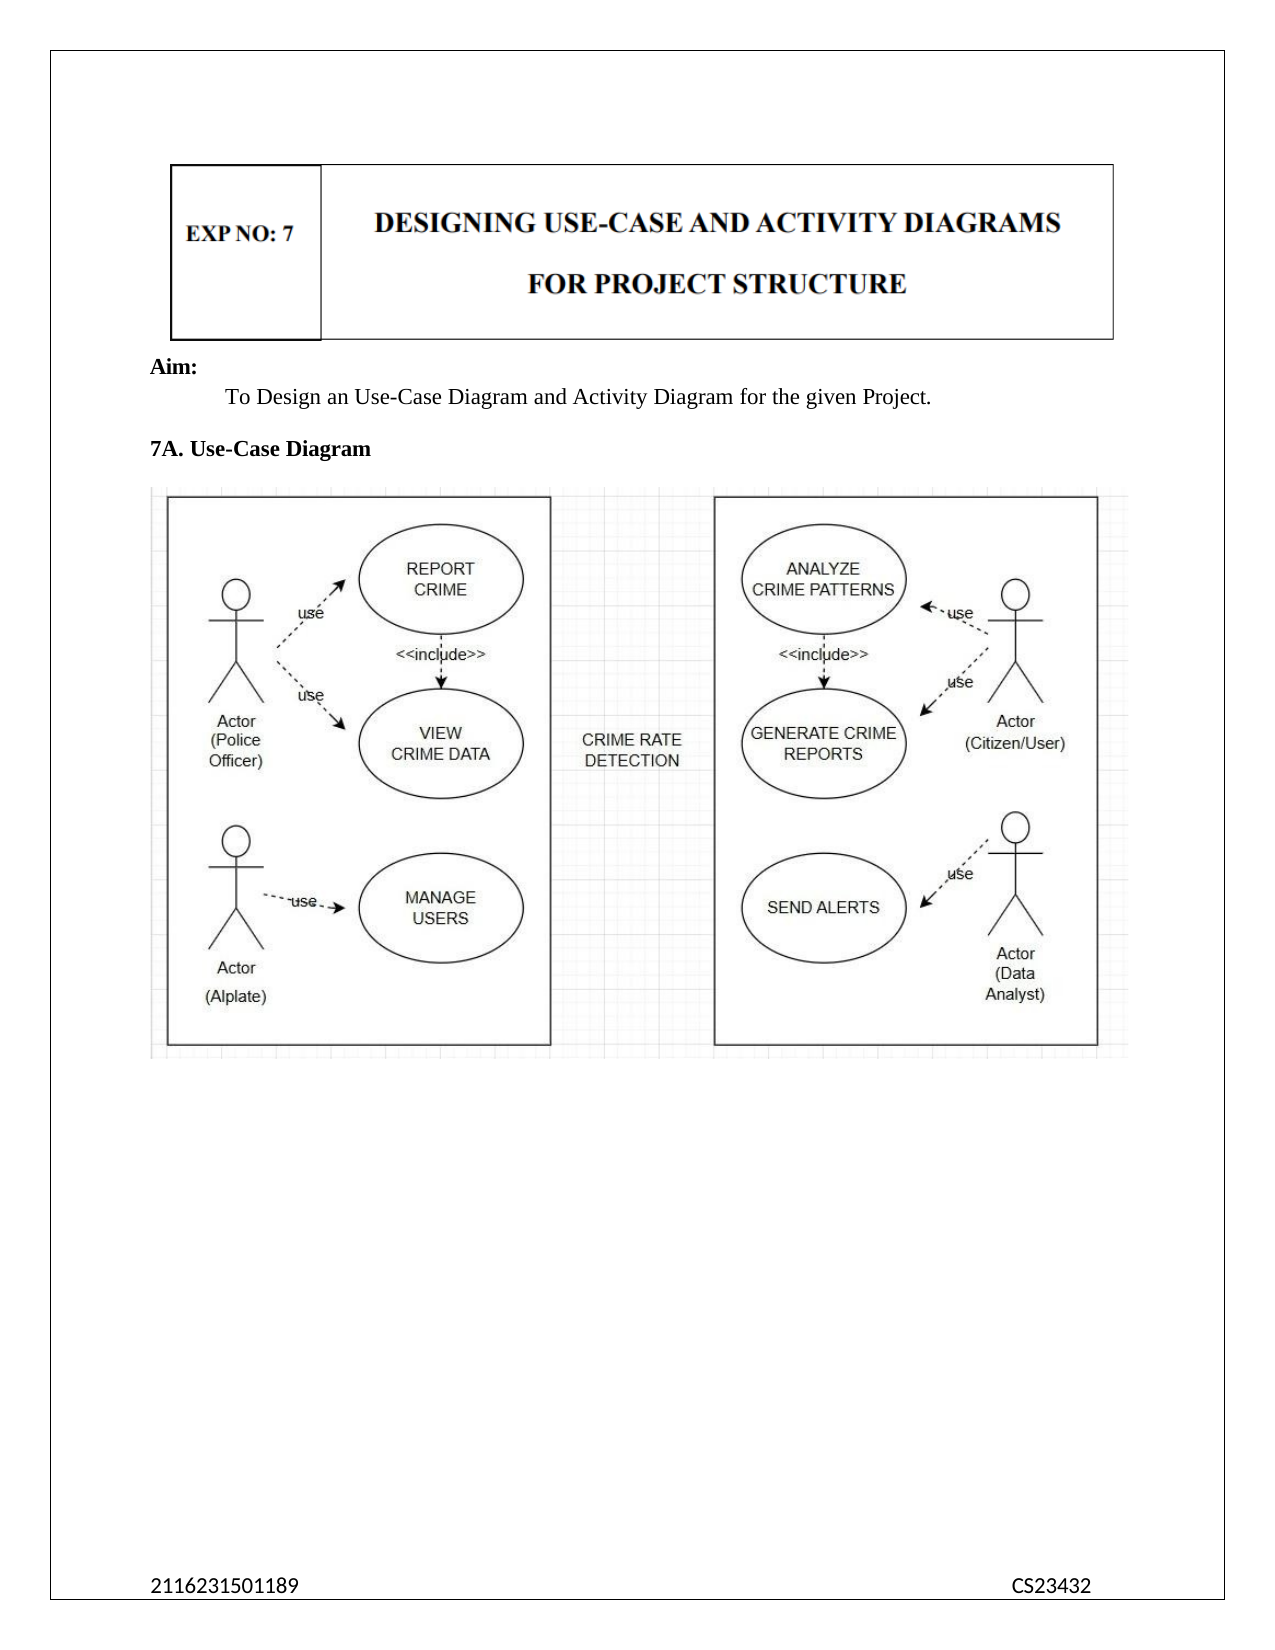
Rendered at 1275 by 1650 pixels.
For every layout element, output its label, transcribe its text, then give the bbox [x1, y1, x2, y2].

text 7A. Use-Case Diagram [150, 435, 1162, 461]
picture [150, 487, 1129, 1059]
picture [170, 164, 1114, 341]
text To Design an Use-Case Diagram and Activity Diagram for the given Project. [225, 383, 1162, 409]
text Aim: [149, 353, 1162, 379]
